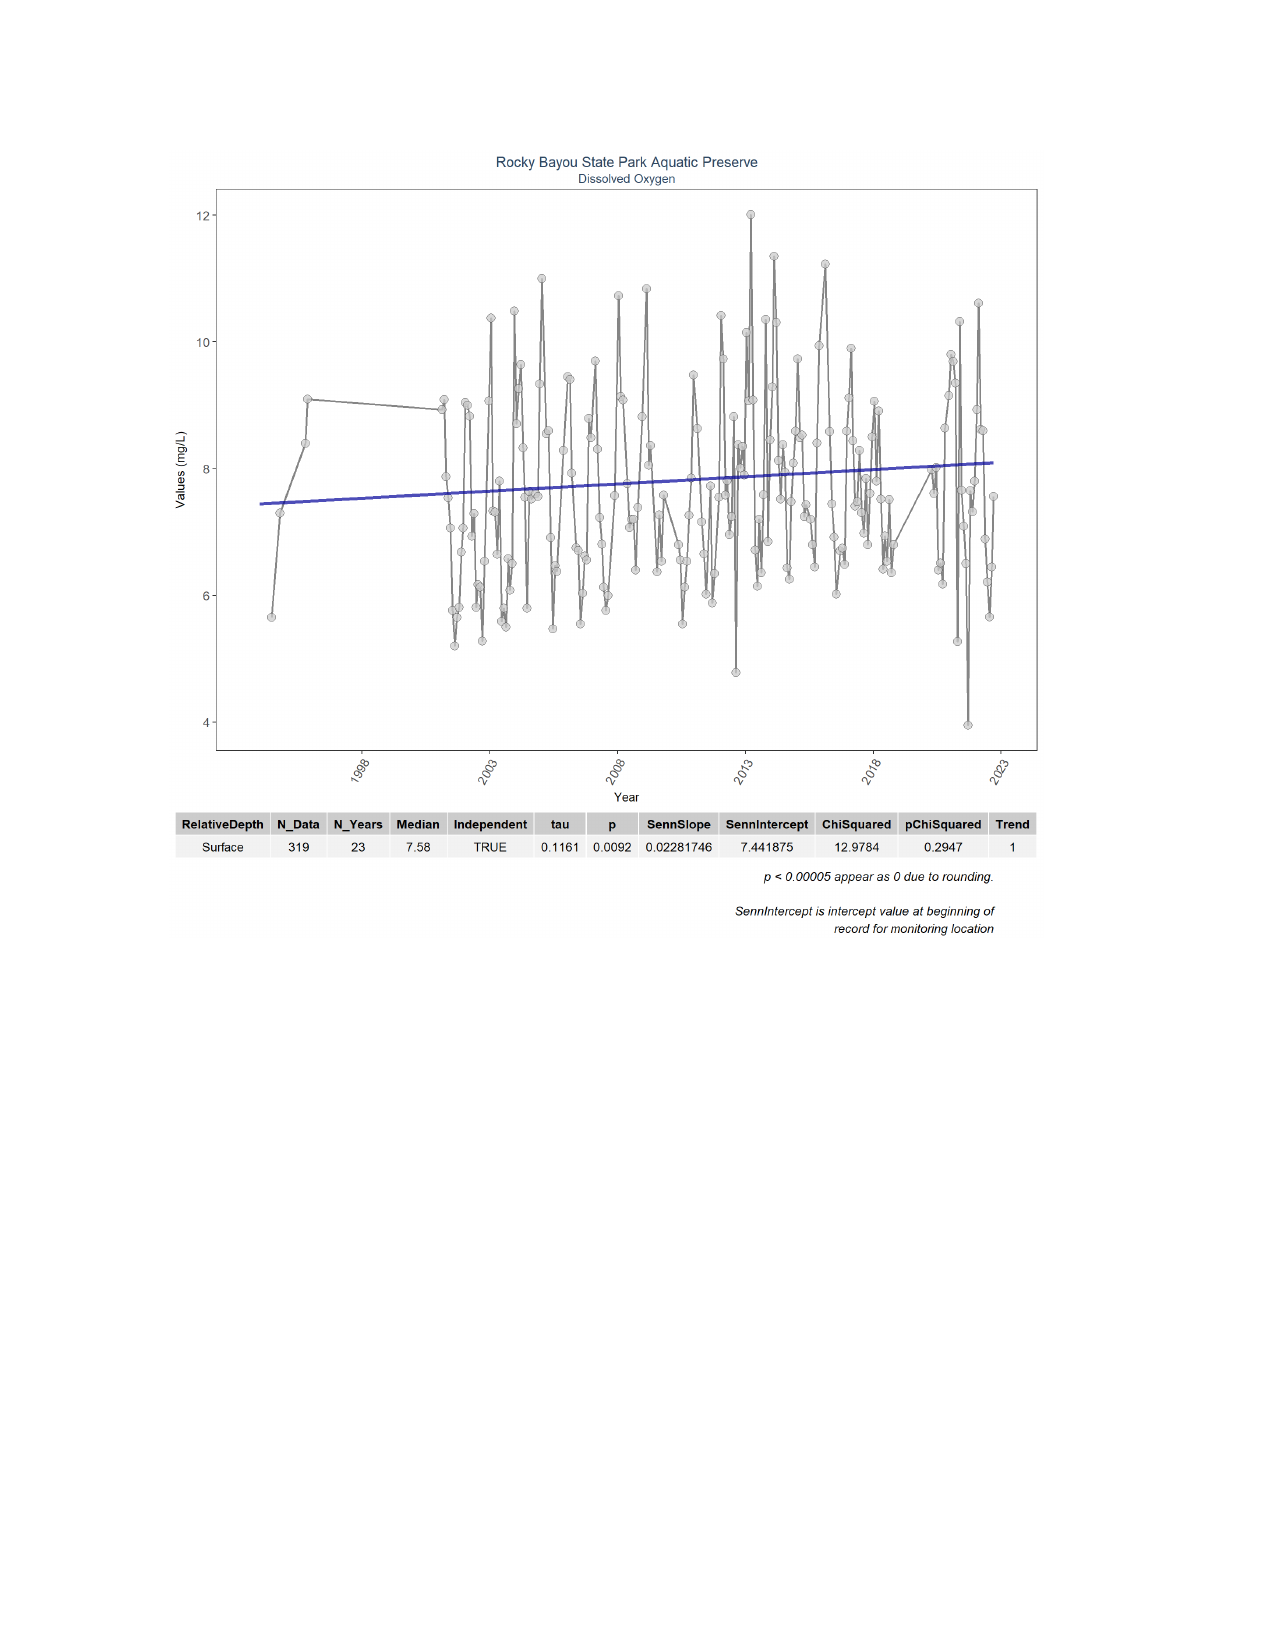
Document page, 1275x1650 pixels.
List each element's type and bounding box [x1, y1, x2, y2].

picture [168, 150, 1044, 938]
